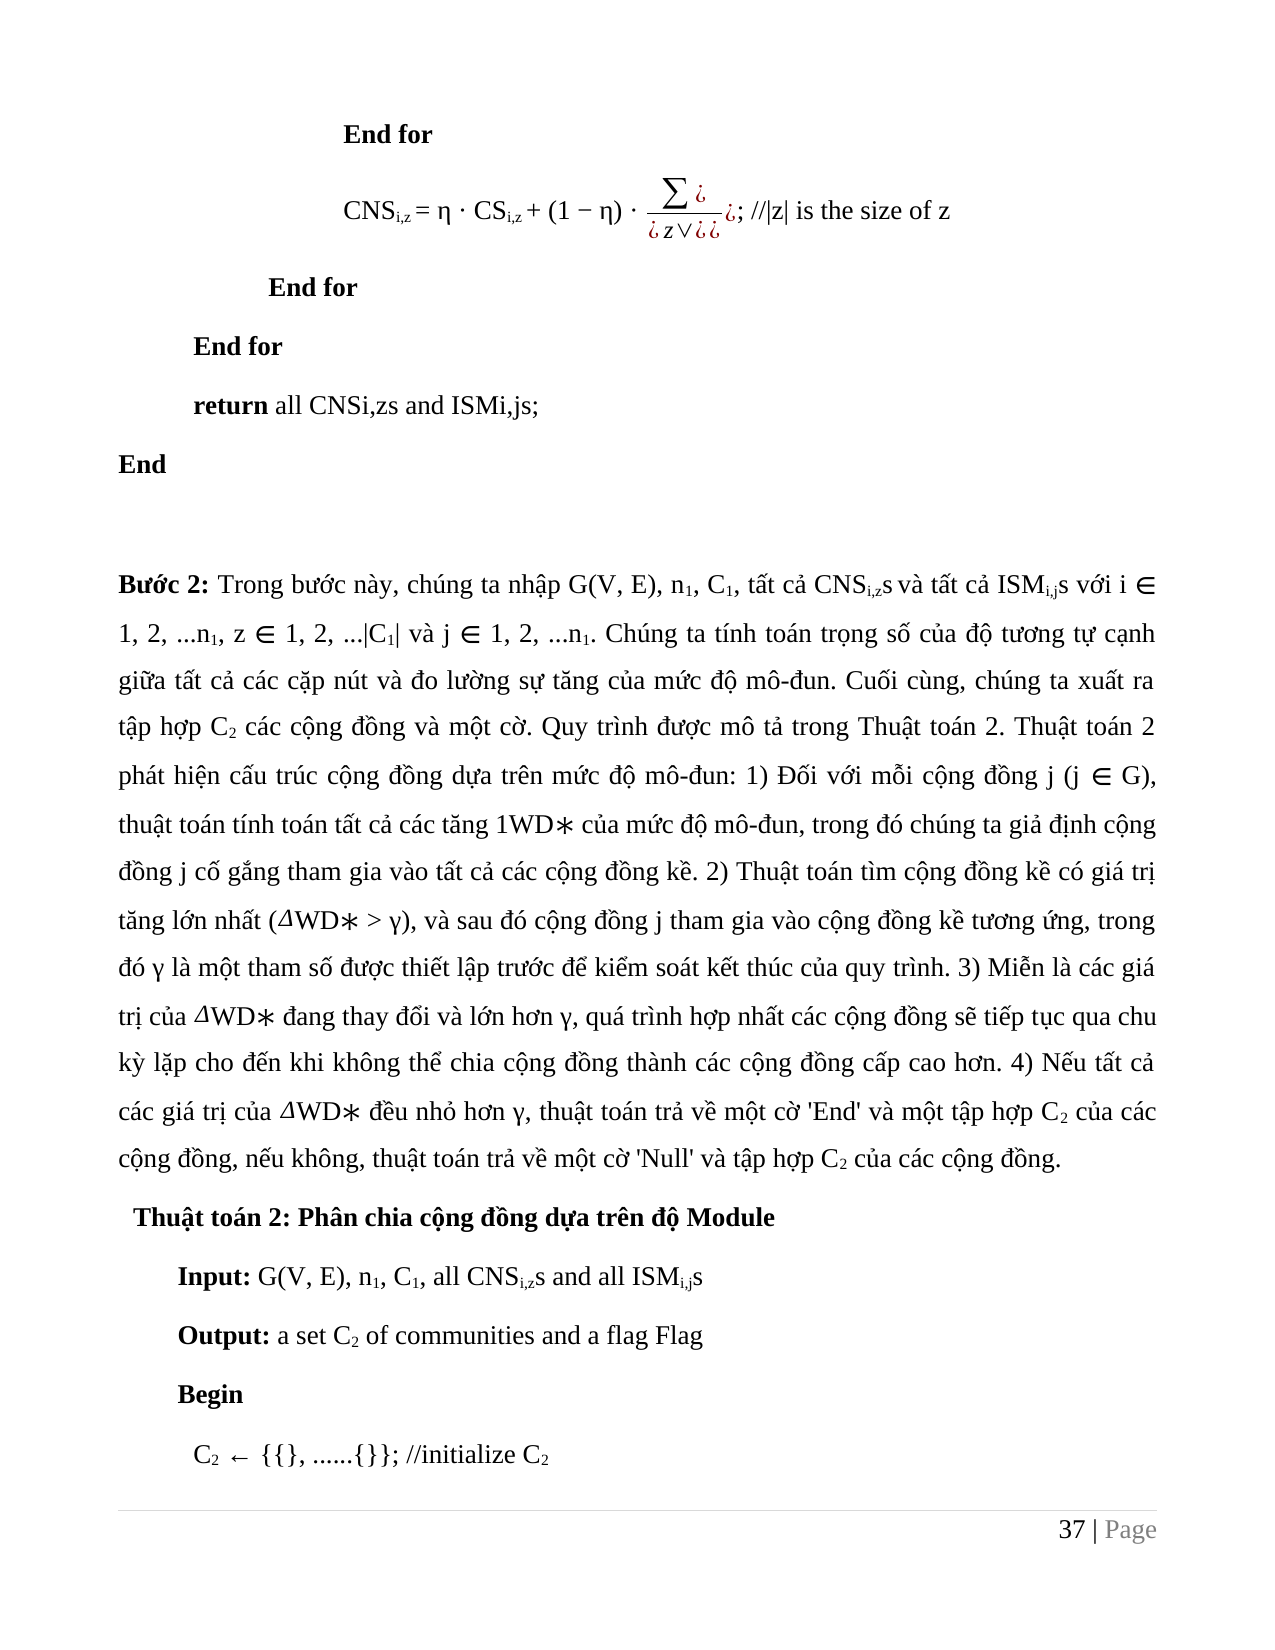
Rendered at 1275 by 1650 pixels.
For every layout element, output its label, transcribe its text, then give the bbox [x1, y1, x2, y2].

text Output: a set C2 of communities and a flag Flag [118, 1319, 1157, 1351]
text Bước 2: Trong bước này, chúng ta nhập G(V, E), n1, C1, tất cả CNSi,zs và tất cả ISMi,js với i ∈ 1, 2, ...n1, z ∈ 1, 2, ...|C1| và j ∈ 1, 2, ...n1. Chúng ta tính toán trọng số của độ tương tự cạnh giữa tất cả các cặp nút và đo lường sự tăng của mức độ mô-đun. Cuối cùng, chúng ta xuất ra tập hợp C2 các cộng đồng và một cờ. Quy trình được mô tả trong Thuật toán 2. Thuật toán 2 phát hiện cấu trúc cộng đồng dựa trên mức độ mô-đun: 1) Đối với mỗi cộng đồng j (j ∈ G), thuật toán tính toán tất cả các tăng 1WD∗ của mức độ mô-đun, trong đó chúng ta giả định cộng đồng j cố gắng tham gia vào tất cả các cộng đồng kề. 2) Thuật toán tìm cộng đồng kề có giá trị tăng lớn nhất (WD∗ > γ), và sau đó cộng đồng j tham gia vào cộng đồng kề tương ứng, trong đó γ là một tham số được thiết lập trước để kiểm soát kết thúc của quy trình. 3) Miễn là các giá trị của WD∗ đang thay đổi và lớn hơn γ, quá trình hợp nhất các cộng đồng sẽ tiếp tục qua chu kỳ lặp cho đến khi không thể chia cộng đồng thành các cộng đồng cấp cao hơn. 4) Nếu tất cả các giá trị của WD∗ đều nhỏ hơn γ, thuật toán trả về một cờ 'End' và một tập hợp C2 của các cộng đồng, nếu không, thuật toán trả về một cờ 'Null' và tập hợp C2 của các cộng đồng. [118, 567, 1157, 1173]
text End for [118, 271, 1157, 302]
text End [118, 448, 1157, 479]
text Input: G(V, E), n1, C1, all CNSi,zs and all ISMi,js [118, 1260, 1157, 1291]
text End for [118, 330, 1157, 361]
text CNSi,z = η · CSi,z ; //|z| is the size of z [118, 177, 1157, 243]
text End for [118, 118, 1157, 149]
text return all CNSi,zs and ISMi,js; [118, 389, 1157, 420]
text C22 [118, 1438, 1157, 1469]
text Thuật toán 2: Phân chia cộng đồng dựa trên độ Module [118, 1201, 1157, 1232]
text Begin [118, 1379, 1157, 1410]
